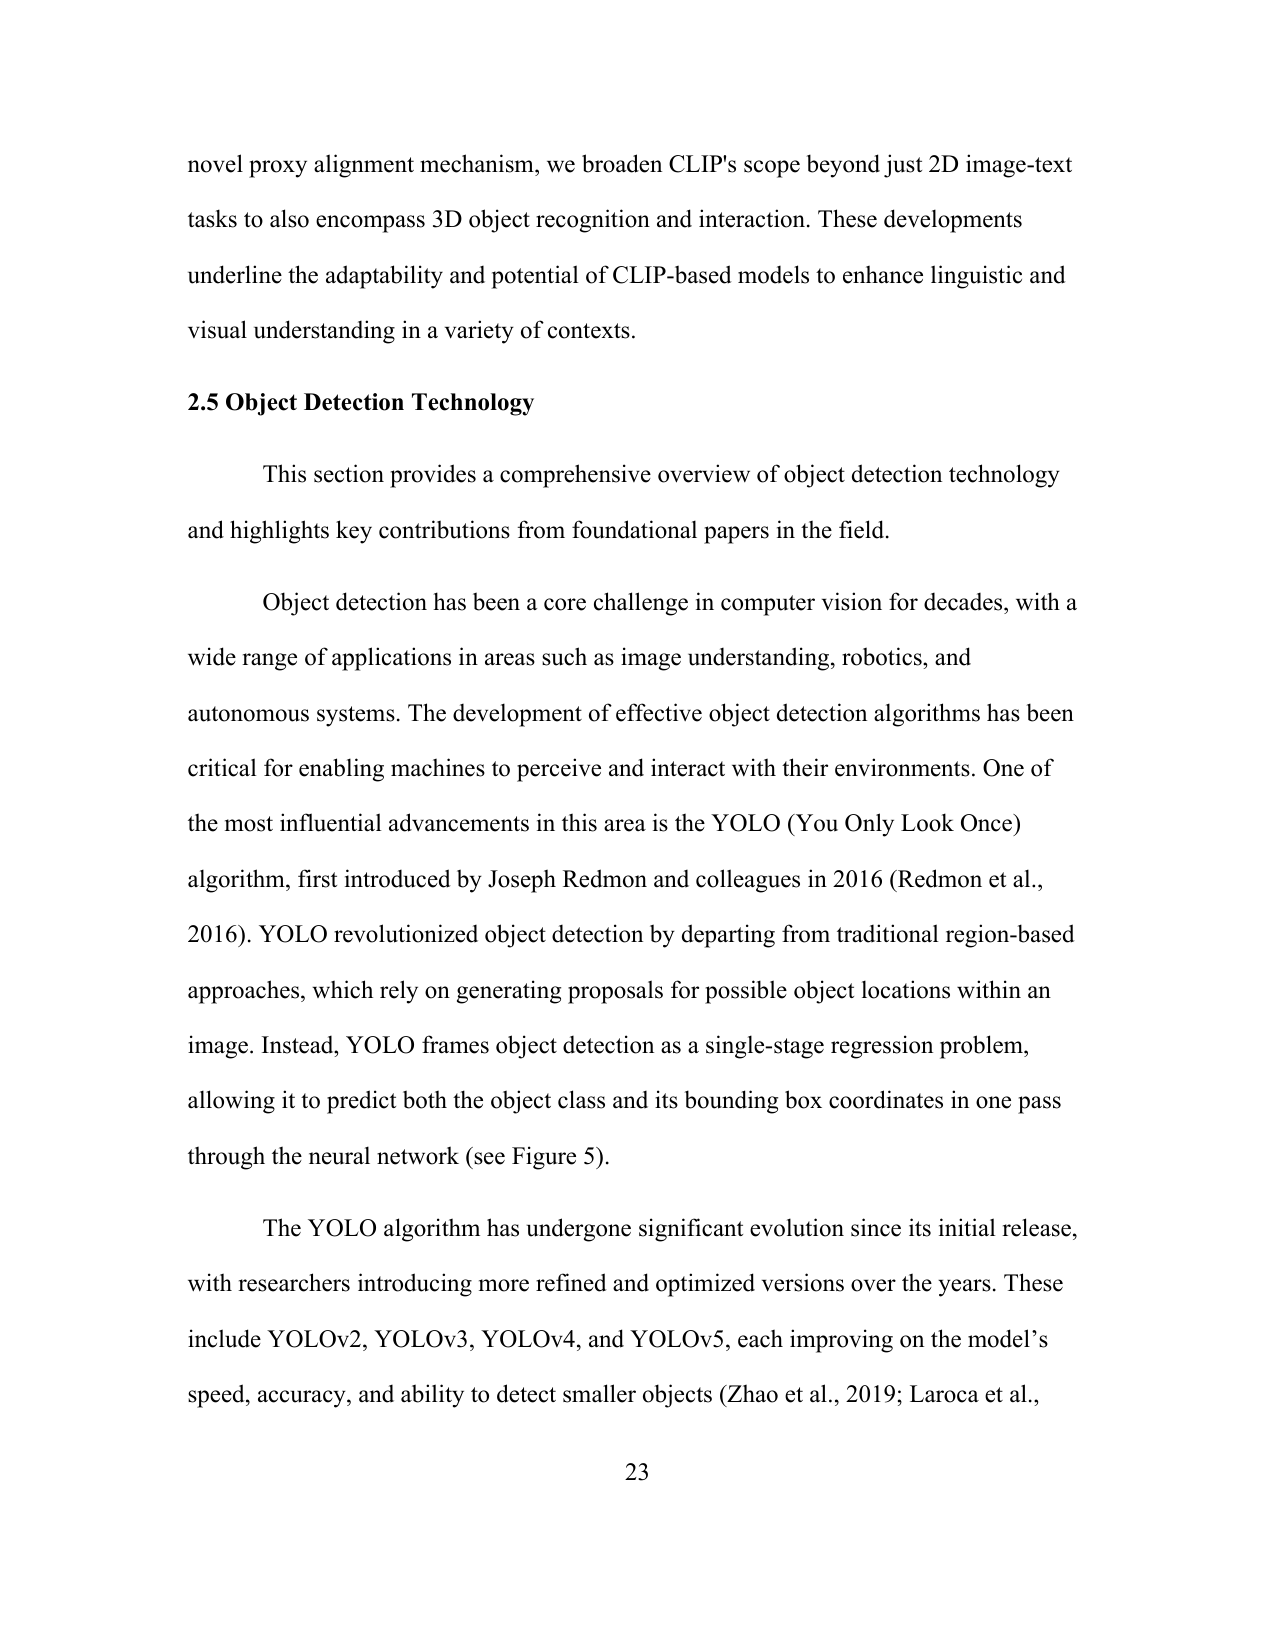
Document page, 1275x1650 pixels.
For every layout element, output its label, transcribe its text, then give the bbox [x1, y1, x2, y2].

text This section provides a comprehensive overview of object detection technology and highlights key contributions from foundational papers in the field. [187, 460, 1087, 543]
subtitle 2.5 Object Detection Technology [187, 388, 1087, 416]
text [187, 150, 1087, 344]
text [187, 1214, 1087, 1408]
text Object detection has been a core challenge in computer vision for decades, with a wide range of applications in areas such as image understanding, robotics, and autonomous systems. The development of effective object detection algorithms has been critical for enabling machines to perceive and interact with their environments. One of the most influential advancements in this area is the YOLO (You Only Look Once) algorithm, first introduced by Joseph Redmon and colleagues in 2016 (Redmon et al., 2016). YOLO revolutionized object detection by departing from traditional region-based approaches, which rely on generating proposals for possible object locations within an image. Instead, YOLO frames object detection as a single-stage regression problem, allowing it to predict both the object class and its bounding box coordinates in one pass through the neural network (see Figure 5). [187, 588, 1087, 1170]
